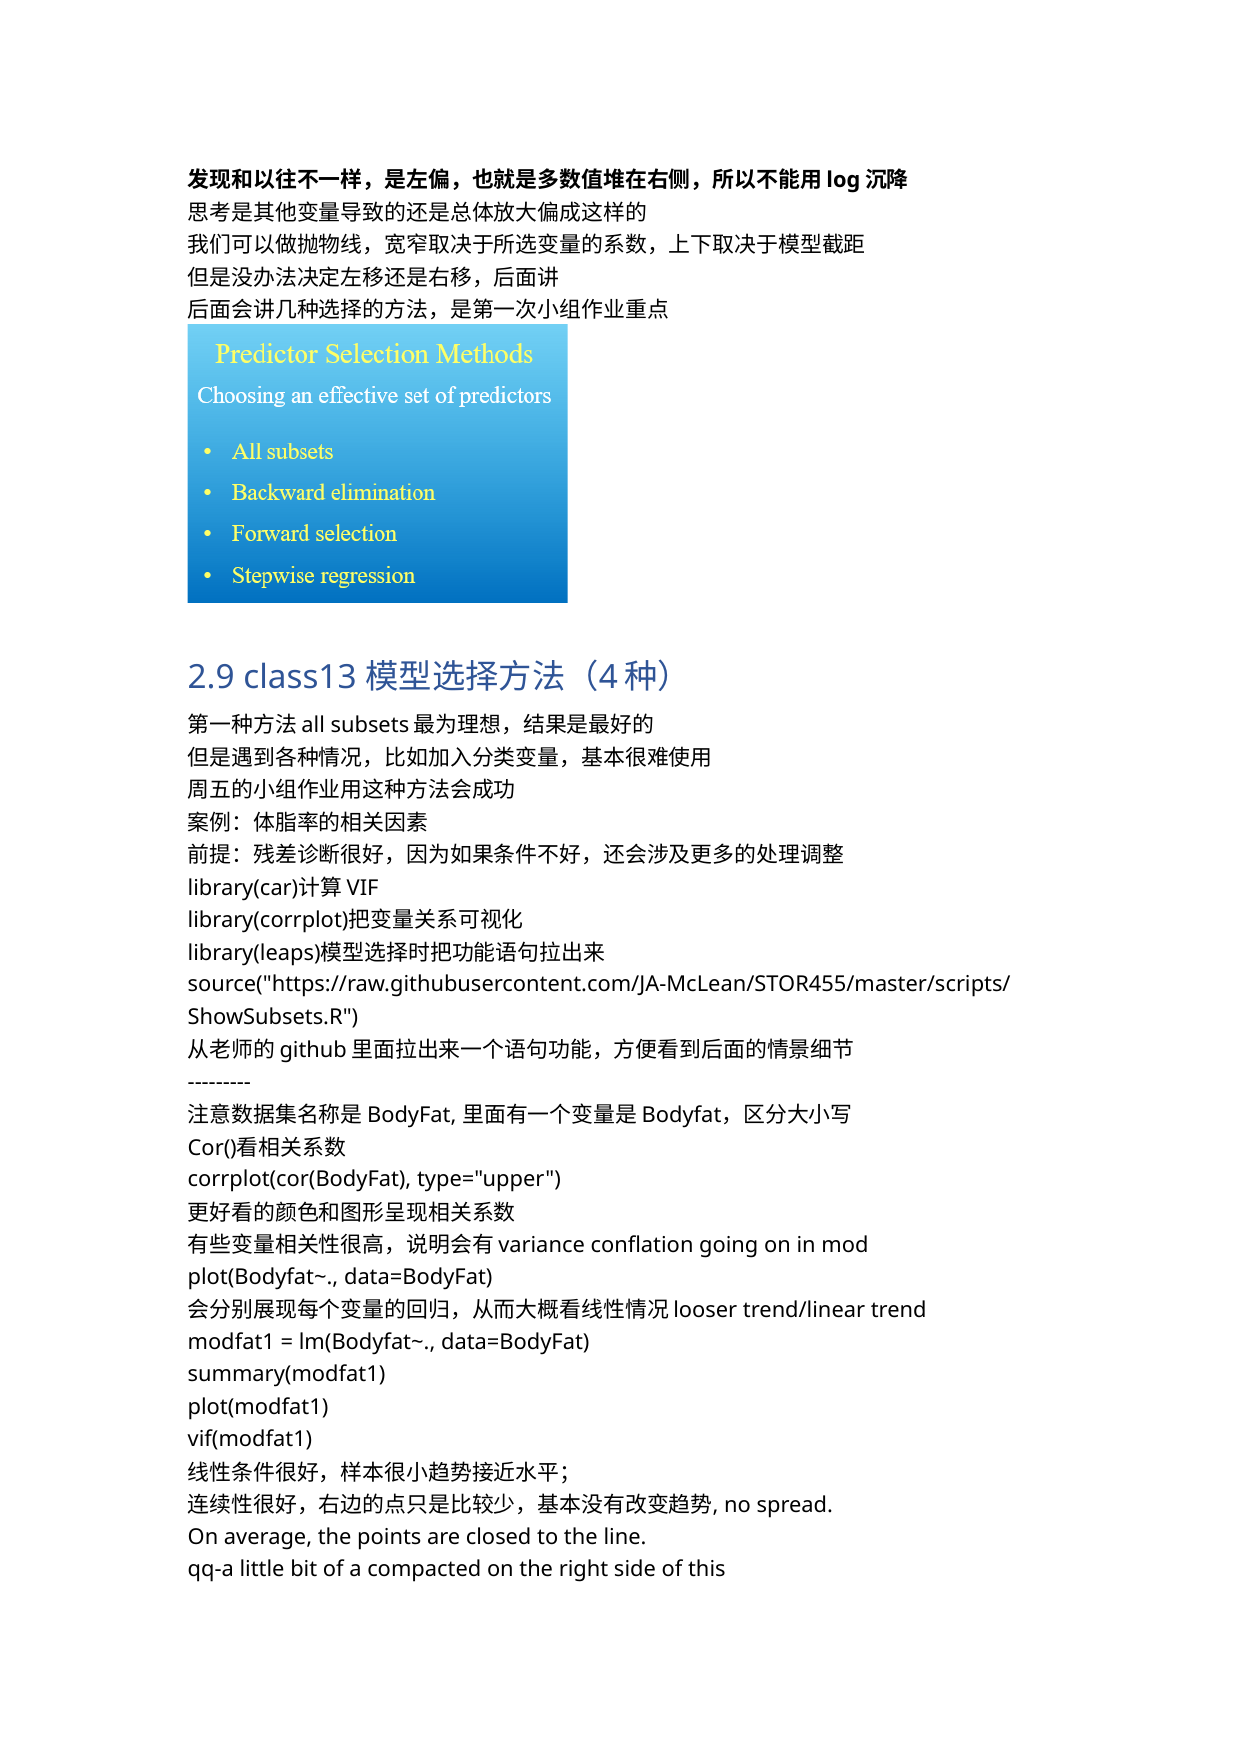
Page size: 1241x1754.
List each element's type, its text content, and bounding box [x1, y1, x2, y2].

text modfat1 = lm(Bodyfat~., data=BodyFat) [187, 1324, 1053, 1357]
text plot(modfat1) [187, 1389, 1053, 1422]
text 案例：体脂率的相关因素 [187, 804, 1053, 837]
text 有些变量相关性很高，说明会有variance conflation going on in mod [187, 1227, 1053, 1259]
text library(leaps)模型选择时把功能语句拉出来 [187, 934, 1053, 967]
text 线性条件很好，样本很小趋势接近水平； [187, 1454, 1053, 1487]
text 从老师的github里面拉出来一个语句功能，方便看到后面的情景细节 [187, 1032, 1053, 1064]
text plot(Bodyfat~., data=BodyFat) [187, 1259, 1053, 1292]
text 发现和以往不一样，是左偏，也就是多数值堆在右侧，所以不能用log沉降 [187, 162, 1053, 194]
text 更好看的颜色和图形呈现相关系数 [187, 1194, 1053, 1227]
text 思考是其他变量导致的还是总体放大偏成这样的 [187, 194, 1053, 227]
text library(car)计算VIF [187, 869, 1053, 902]
text 注意数据集名称是BodyFat, 里面有一个变量是Bodyfat，区分大小写 [187, 1097, 1053, 1129]
text 但是没办法决定左移还是右移，后面讲 [187, 259, 1053, 292]
text 前提：残差诊断很好，因为如果条件不好，还会涉及更多的处理调整 [187, 837, 1053, 869]
text library(corrplot)把变量关系可视化 [187, 902, 1053, 934]
text 我们可以做抛物线，宽窄取决于所选变量的系数，上下取决于模型截距 [187, 227, 1053, 259]
text --------- [187, 1064, 1053, 1097]
text 第一种方法all subsets最为理想，结果是最好的 [187, 707, 1053, 739]
text source("https://raw.githubusercontent.com/JA-McLean/STOR455/master/scripts/ShowSubsets.R") [187, 967, 1053, 1032]
text Cor()看相关系数 [187, 1129, 1053, 1162]
text summary(modfat1) [187, 1357, 1053, 1389]
text vif(modfat1) [187, 1422, 1053, 1454]
text qq-a little bit of a compacted on the right side of this [187, 1552, 1053, 1584]
subtitle 2.9 class13 模型选择方法（4种） [187, 642, 1053, 707]
text 周五的小组作业用这种方法会成功 [187, 772, 1053, 804]
text 会分别展现每个变量的回归，从而大概看线性情况looser trend/linear trend [187, 1292, 1053, 1324]
text 但是遇到各种情况，比如加入分类变量，基本很难使用 [187, 739, 1053, 772]
text 后面会讲几种选择的方法，是第一次小组作业重点 [187, 292, 1053, 324]
text On average, the points are closed to the line. [187, 1519, 1053, 1552]
picture [187, 324, 568, 603]
text corrplot(cor(BodyFat), type="upper") [187, 1162, 1053, 1194]
text 连续性很好，右边的点只是比较少，基本没有改变趋势, no spread. [187, 1487, 1053, 1519]
